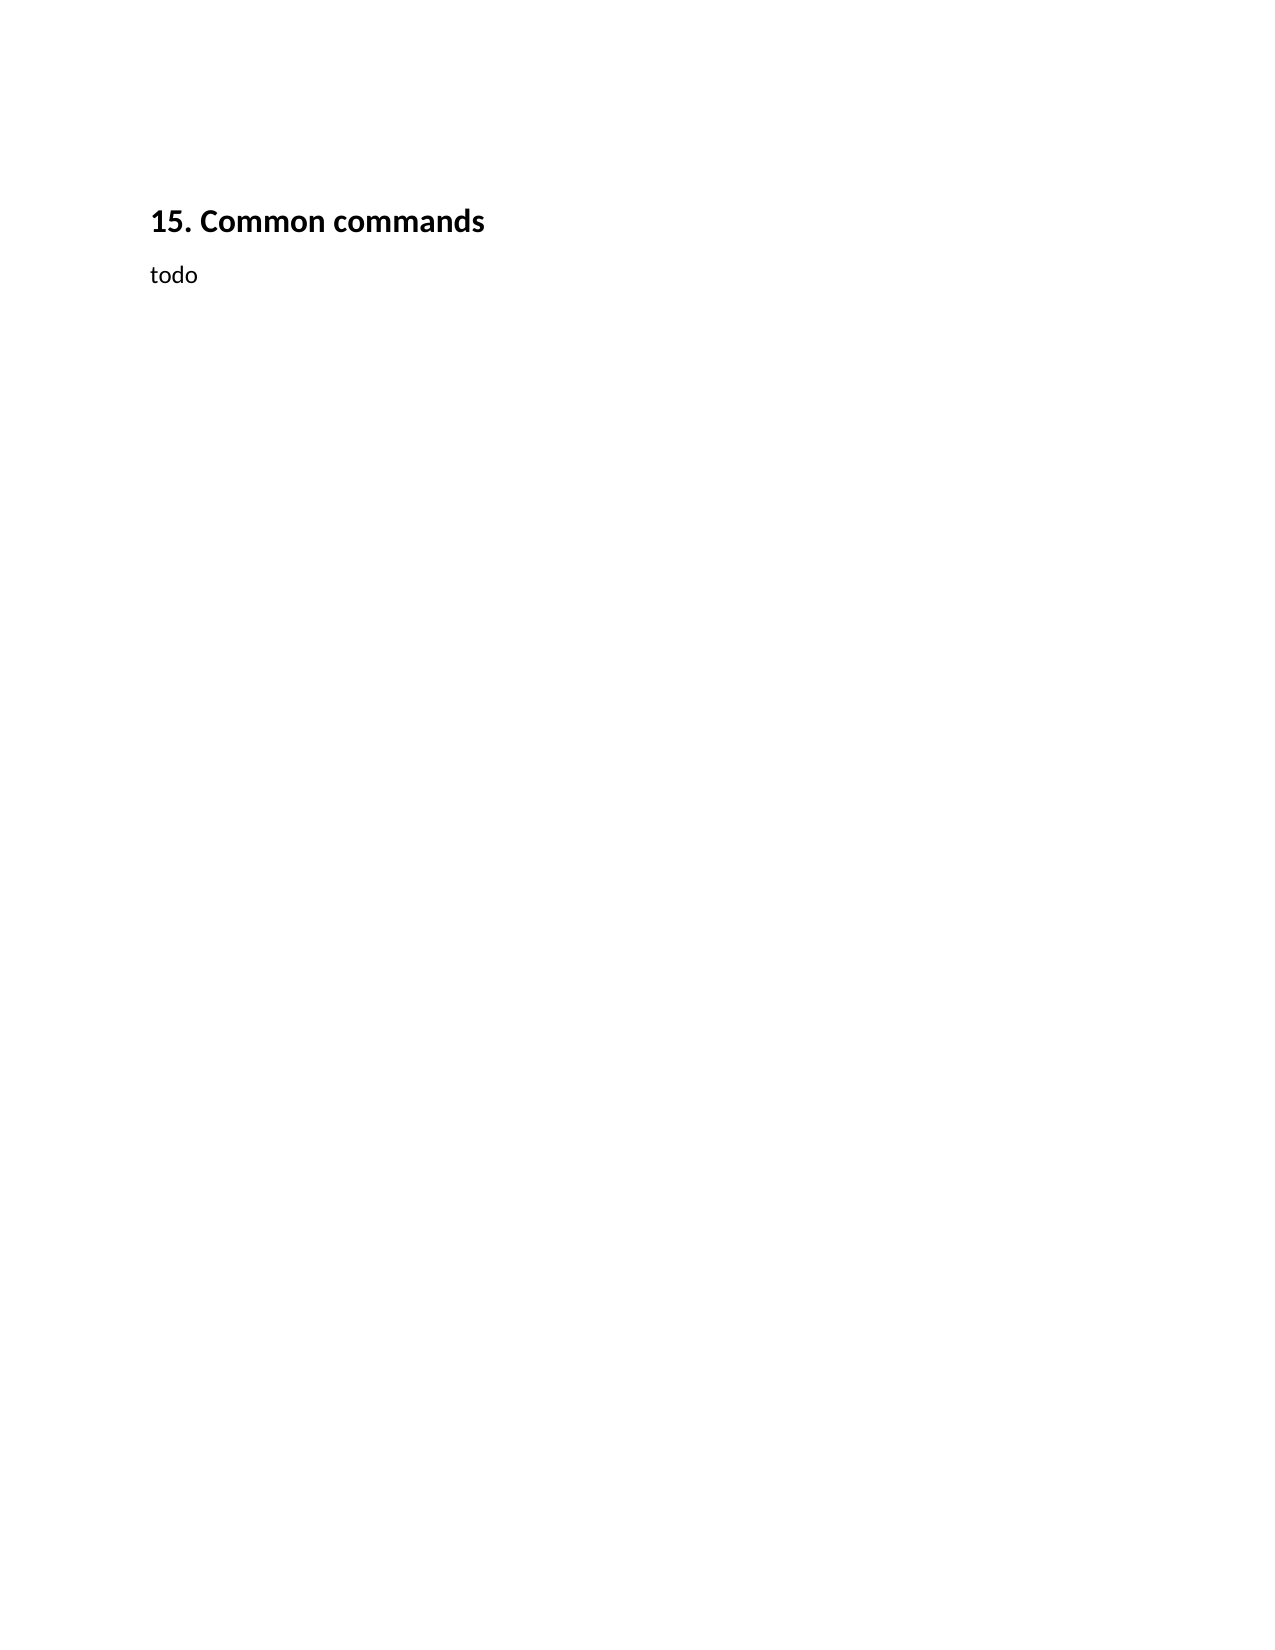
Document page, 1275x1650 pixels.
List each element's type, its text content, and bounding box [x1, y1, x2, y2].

text todo [150, 259, 1125, 290]
subtitle 15. Common commands [150, 200, 1125, 241]
